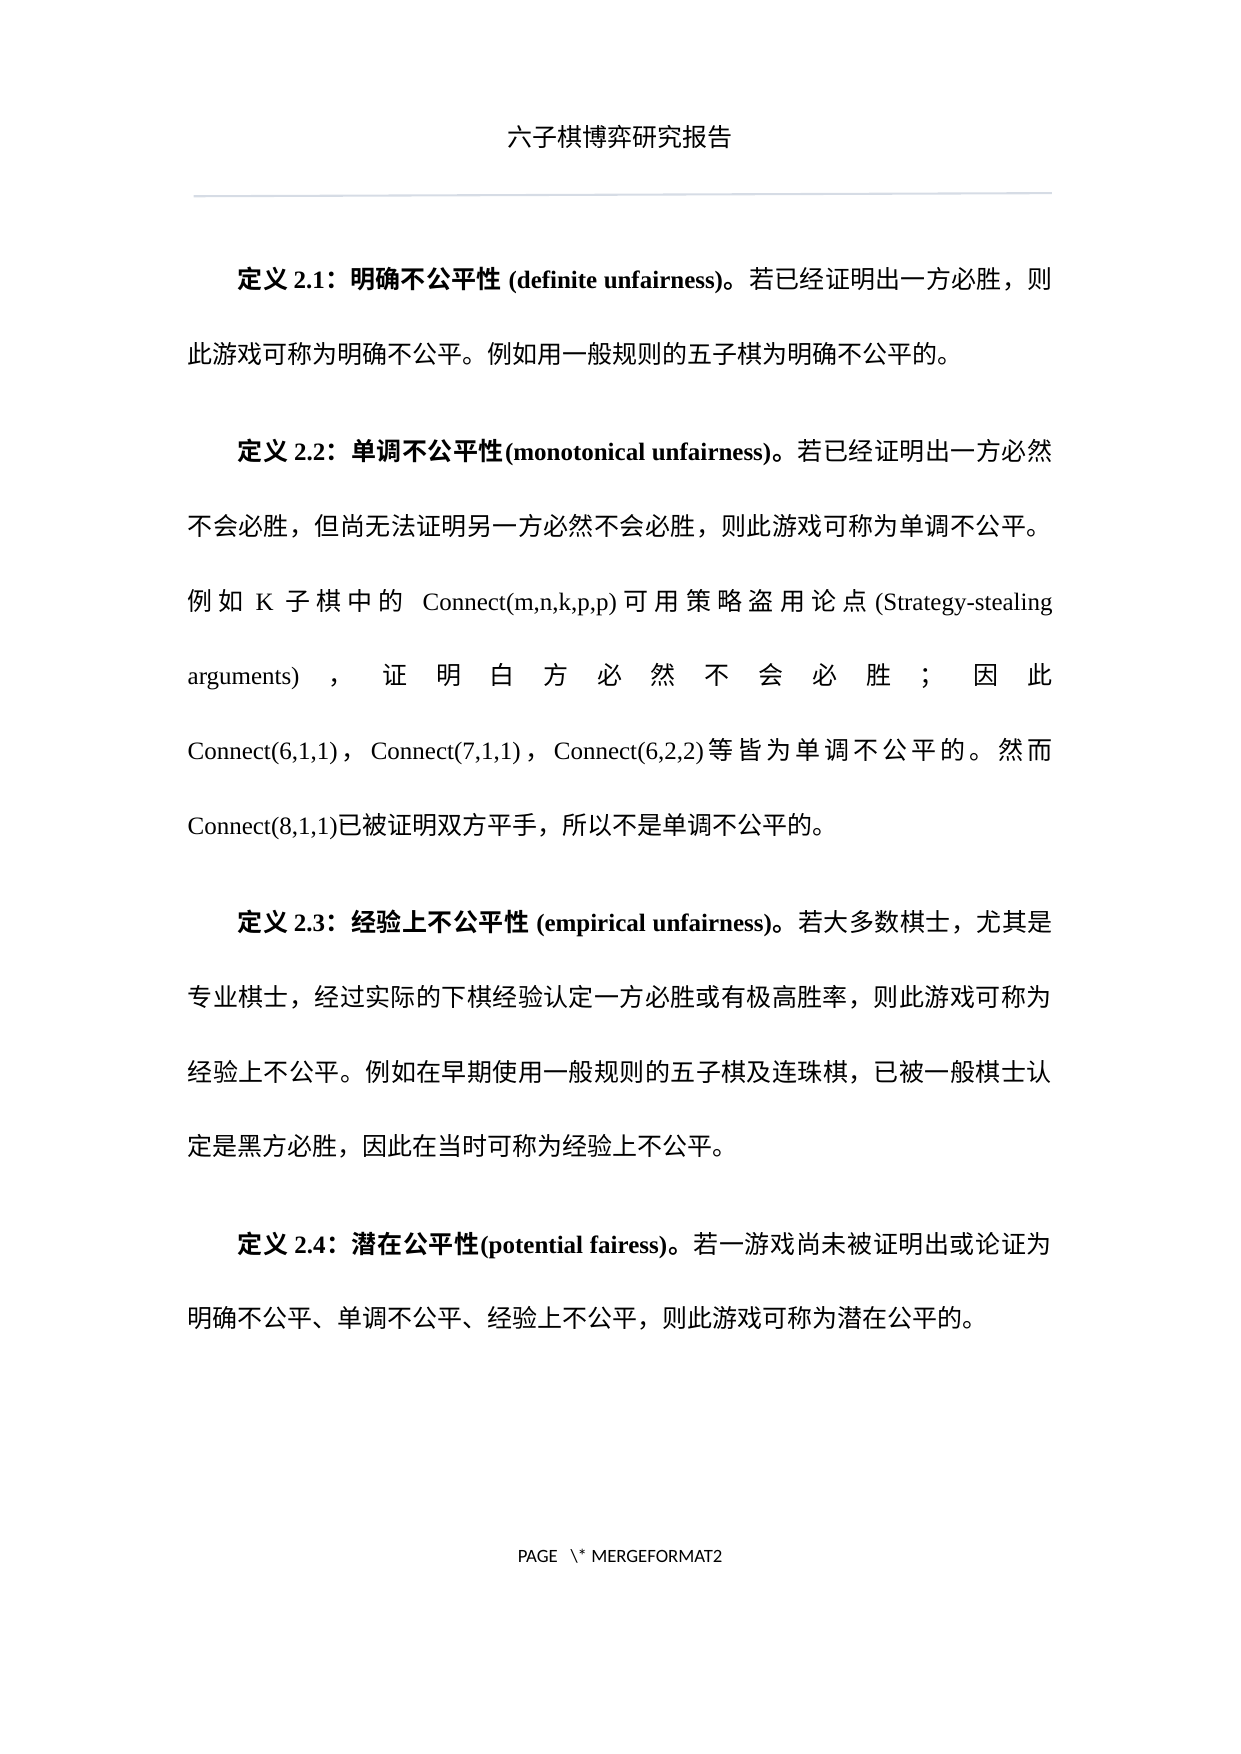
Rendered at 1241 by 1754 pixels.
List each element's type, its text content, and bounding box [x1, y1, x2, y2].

text 定义2.2：单调不公平性(monotonical unfairness)。若已经证明出一方必然不会必胜，但尚无法证明另一方必然不会必胜，则此游戏可称为单调不公平。例如K子棋中的 Connect(m,n,k,p,p)可用策略盗用论点(Strategy-stealing arguments)，证明白方必然不会必胜；因此 Connect(6,1,1)，Connect(7,1,1)，Connect(6,2,2)等皆为单调不公平的。然而 Connect(8,1,1)已被证明双方平手，所以不是单调不公平的。 [187, 417, 1053, 856]
text 定义2.4：潜在公平性(potential fairess)。若一游戏尚未被证明出或论证为明确不公平、单调不公平、经验上不公平，则此游戏可称为潜在公平的。 [187, 1210, 1053, 1349]
text 定义2.1：明确不公平性 (definite unfairness)。若已经证明出一方必胜，则此游戏可称为明确不公平。例如用一般规则的五子棋为明确不公平的。 [187, 245, 1053, 385]
text 定义2.3：经验上不公平性 (empirical unfairness)。若大多数棋士，尤其是专业棋士，经过实际的下棋经验认定一方必胜或有极高胜率，则此游戏可称为经验上不公平。例如在早期使用一般规则的五子棋及连珠棋，已被一般棋士认定是黑方必胜，因此在当时可称为经验上不公平。 [187, 888, 1053, 1177]
